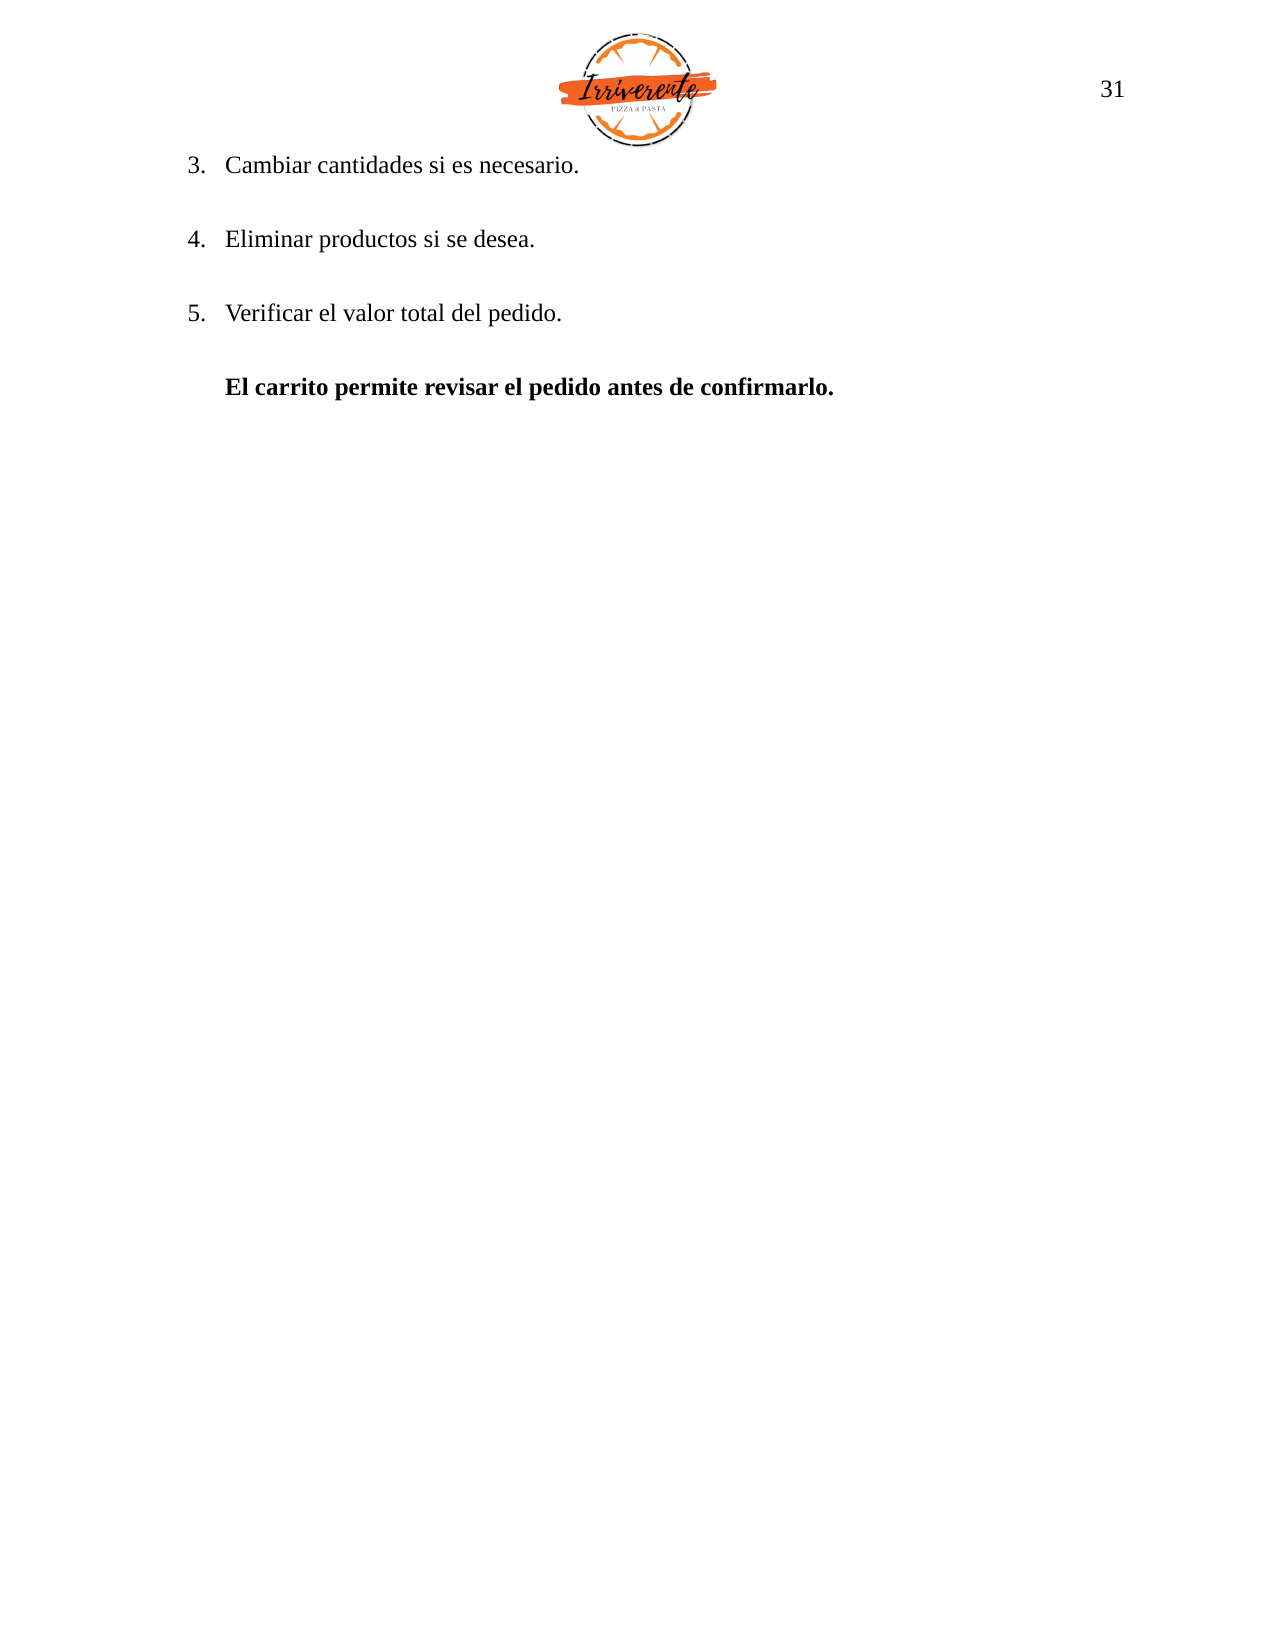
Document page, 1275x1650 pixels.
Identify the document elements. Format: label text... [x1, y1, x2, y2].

list Cambiar cantidades si es necesario. [187, 150, 1125, 179]
list Verificar el valor total del pedido. [187, 298, 1125, 327]
list Eliminar productos si se desea. [187, 224, 1125, 253]
picture [558, 32, 717, 150]
text El carrito permite revisar el pedido antes de confirmarlo. [150, 372, 1125, 401]
